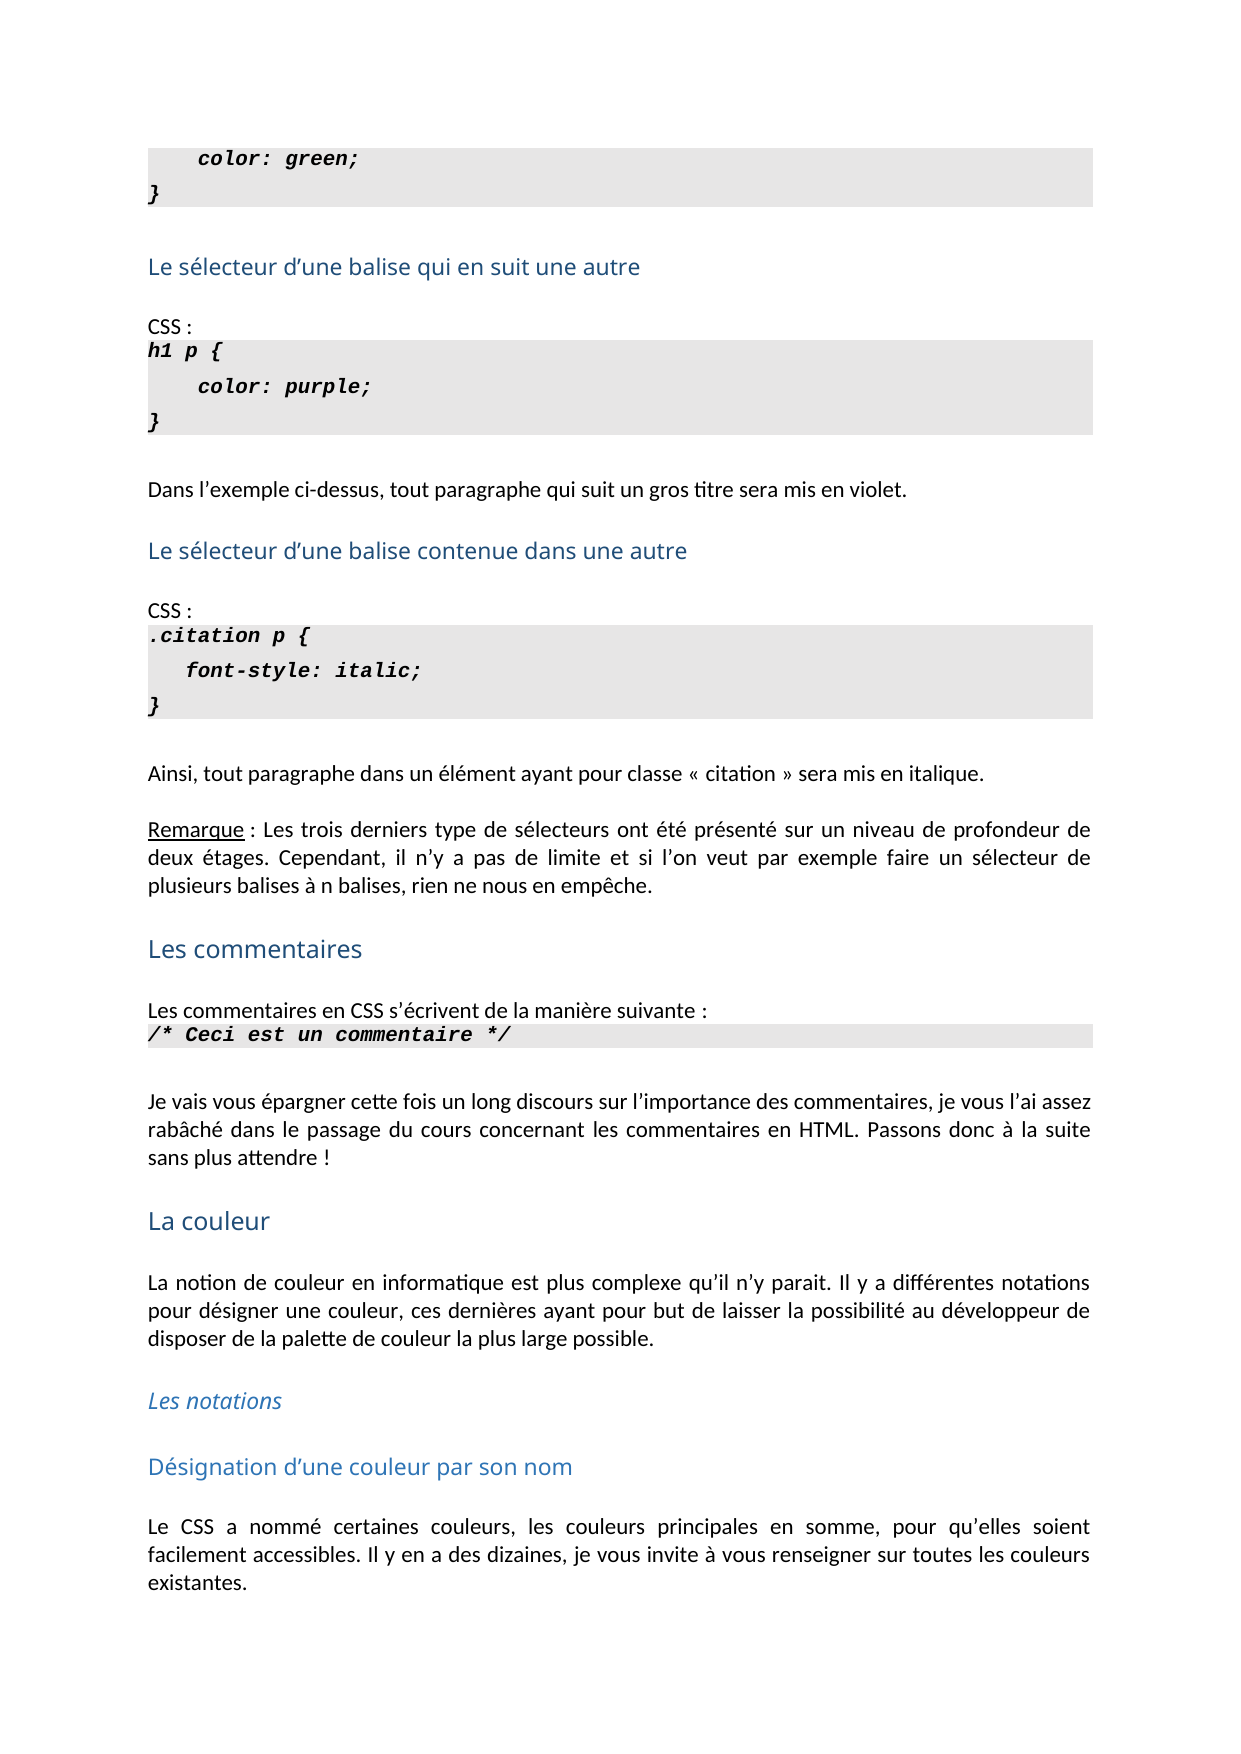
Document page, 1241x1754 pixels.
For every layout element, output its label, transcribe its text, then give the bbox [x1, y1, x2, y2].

text } [148, 411, 1093, 435]
text /* Ceci est un commentaire */ [148, 1024, 1093, 1048]
subtitle Le sélecteur d’une balise contenue dans une autre [148, 535, 1093, 566]
text Ainsi, tout paragraphe dans un élément ayant pour classe « citation » sera mis en italique. [148, 759, 1093, 787]
text color: purple; [148, 376, 1093, 399]
text Remarque : Les trois derniers type de sélecteurs ont été présenté sur un niveau de profondeur de deux étages. Cependant, il n’y a pas de limite et si l’on veut par exemple faire un sélecteur de plusieurs balises à n balises, rien ne nous en empêche. [148, 815, 1093, 899]
text Les commentaires en CSS s’écrivent de la manière suivante : [148, 996, 1093, 1024]
text La notion de couleur en informatique est plus complexe qu’il n’y parait. Il y a différentes notations pour désigner une couleur, ces dernières ayant pour but de laisser la possibilité au développeur de disposer de la palette de couleur la plus large possible. [148, 1268, 1093, 1353]
text font-style: italic; [148, 660, 1093, 684]
text color: green; [148, 148, 1093, 171]
text } [148, 183, 1093, 207]
subtitle Le sélecteur d’une balise qui en suit une autre [148, 251, 1093, 282]
text Dans l’exemple ci-dessus, tout paragraphe qui suit un gros titre sera mis en violet. [148, 475, 1093, 503]
subtitle Les commentaires [148, 931, 1093, 965]
text } [148, 696, 1093, 719]
text .citation p { [148, 625, 1093, 648]
text CSS : [148, 312, 1093, 340]
subtitle Désignation d’une couleur par son nom [148, 1451, 1093, 1482]
text Le CSS a nommé certaines couleurs, les couleurs principales en somme, pour qu’elles soient facilement accessibles. Il y en a des dizaines, je vous invite à vous renseigner sur toutes les couleurs existantes. [148, 1512, 1093, 1597]
text CSS : [148, 597, 1093, 625]
subtitle La couleur [148, 1204, 1093, 1238]
subtitle Les notations [148, 1385, 1093, 1416]
text h1 p { [148, 340, 1093, 364]
text Je vais vous épargner cette fois un long discours sur l’importance des commentaires, je vous l’ai assez rabâché dans le passage du cours concernant les commentaires en HTML. Passons donc à la suite sans plus attendre ! [148, 1087, 1093, 1172]
